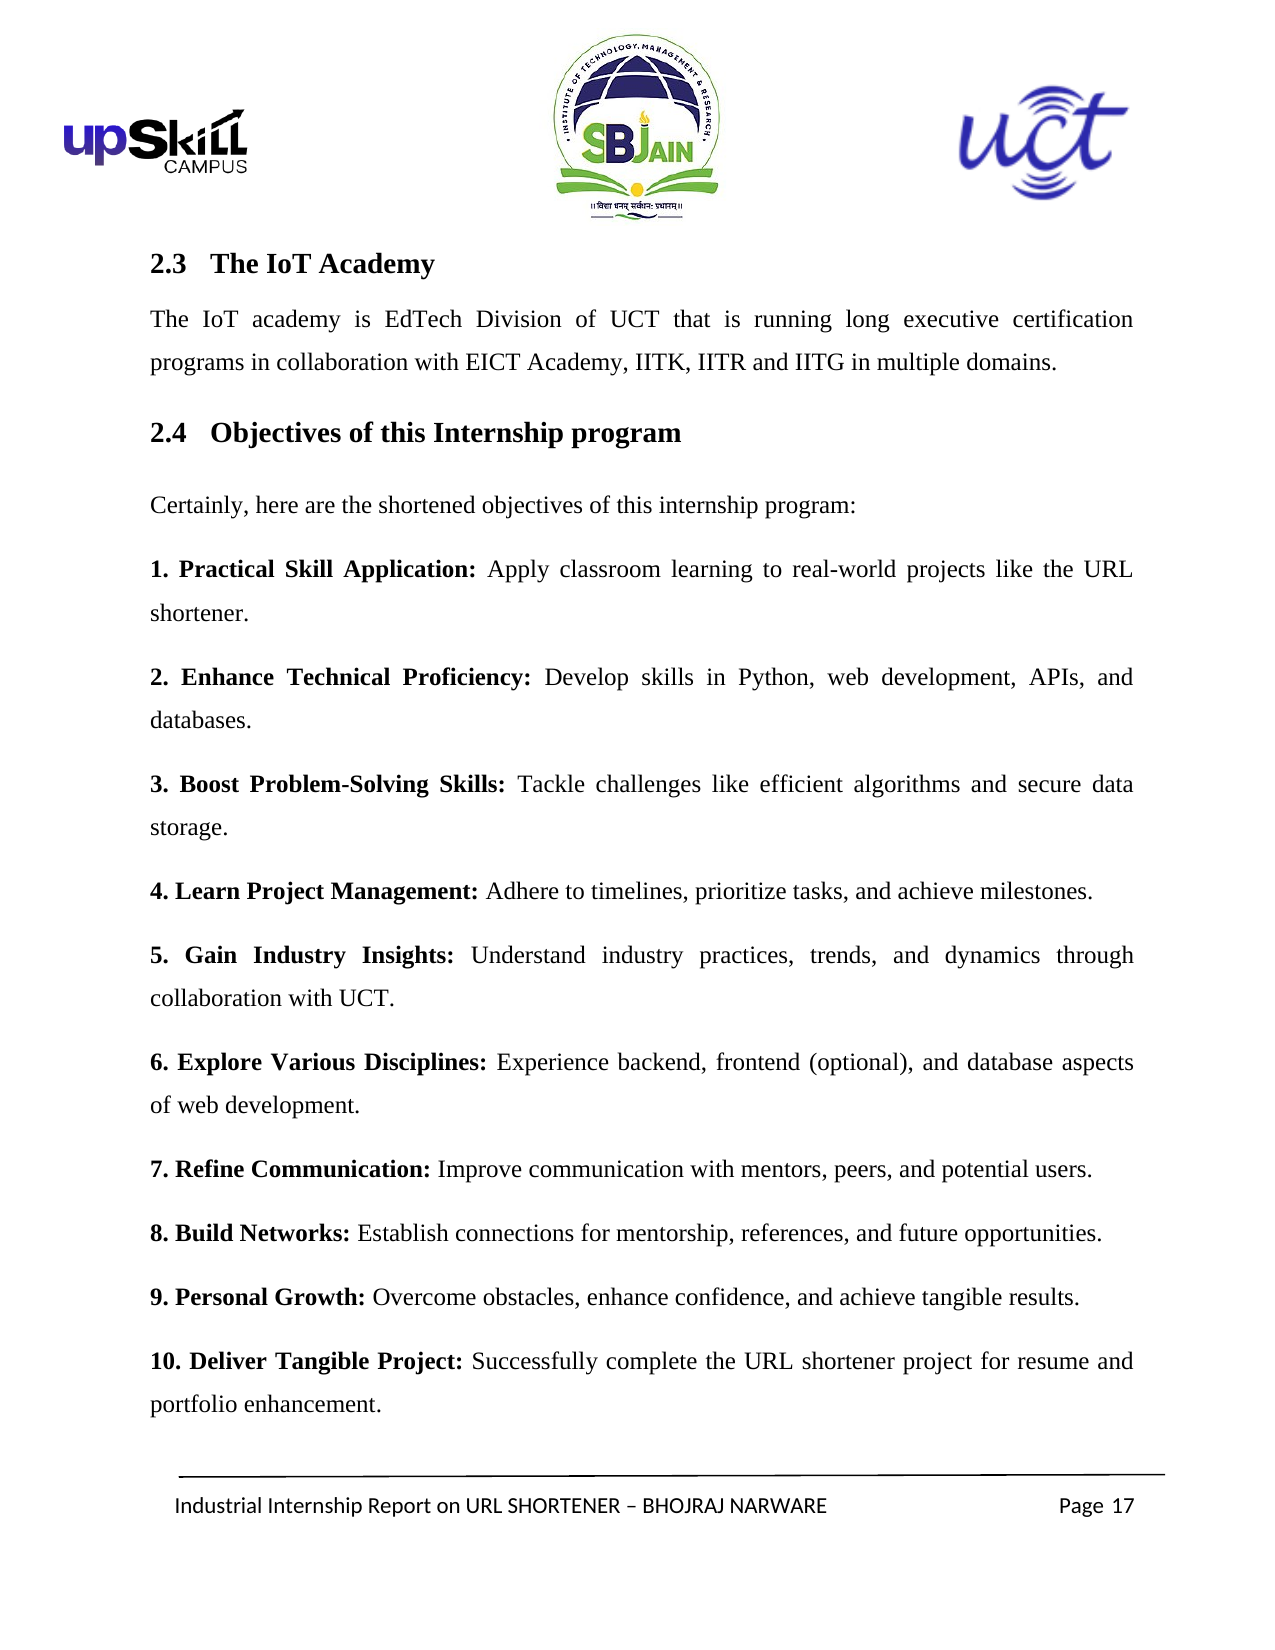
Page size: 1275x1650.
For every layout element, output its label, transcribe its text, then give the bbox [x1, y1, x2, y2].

text Certainly, here are the shortened objectives of this internship program: [150, 491, 1134, 519]
subtitle Objectives of this Internship program [150, 415, 1134, 449]
picture [539, 28, 736, 226]
text 7. Refine Communication: Improve communication with mentors, peers, and potential users. [150, 1154, 1134, 1183]
text 6. Explore Various Disciplines: Experience backend, frontend (optional), and database aspects of web development. [150, 1047, 1134, 1119]
text 4. Learn Project Management: Adhere to timelines, prioritize tasks, and achieve milestones. [150, 876, 1134, 904]
picture [956, 76, 1135, 202]
text 2. Enhance Technical Proficiency: Develop skills in Python, web development, APIs, and databases. [150, 662, 1134, 733]
text 9. Personal Growth: Overcome obstacles, enhance confidence, and achieve tangible results. [150, 1282, 1134, 1311]
text 3. Boost Problem-Solving Skills: Tackle challenges like efficient algorithms and secure data storage. [150, 769, 1134, 841]
text 8. Build Networks: Establish connections for mentorship, references, and future opportunities. [150, 1218, 1134, 1247]
text 10. Deliver Tangible Project: Successfully complete the URL shortener project for resume and portfolio enhancement. [150, 1346, 1134, 1418]
text 1. Practical Skill Application: Apply classroom learning to real-world projects like the URL shortener. [150, 554, 1134, 626]
text 5. Gain Industry Insights: Understand industry practices, trends, and dynamics through collaboration with UCT. [150, 940, 1134, 1012]
text The IoT academy is EdTech Division of UCT that is running long executive certification programs in collaboration with EICT Academy, IITK, IITR and IITG in multiple domains. [150, 304, 1134, 376]
subtitle The IoT Academy [150, 254, 1134, 279]
picture [32, 96, 279, 177]
